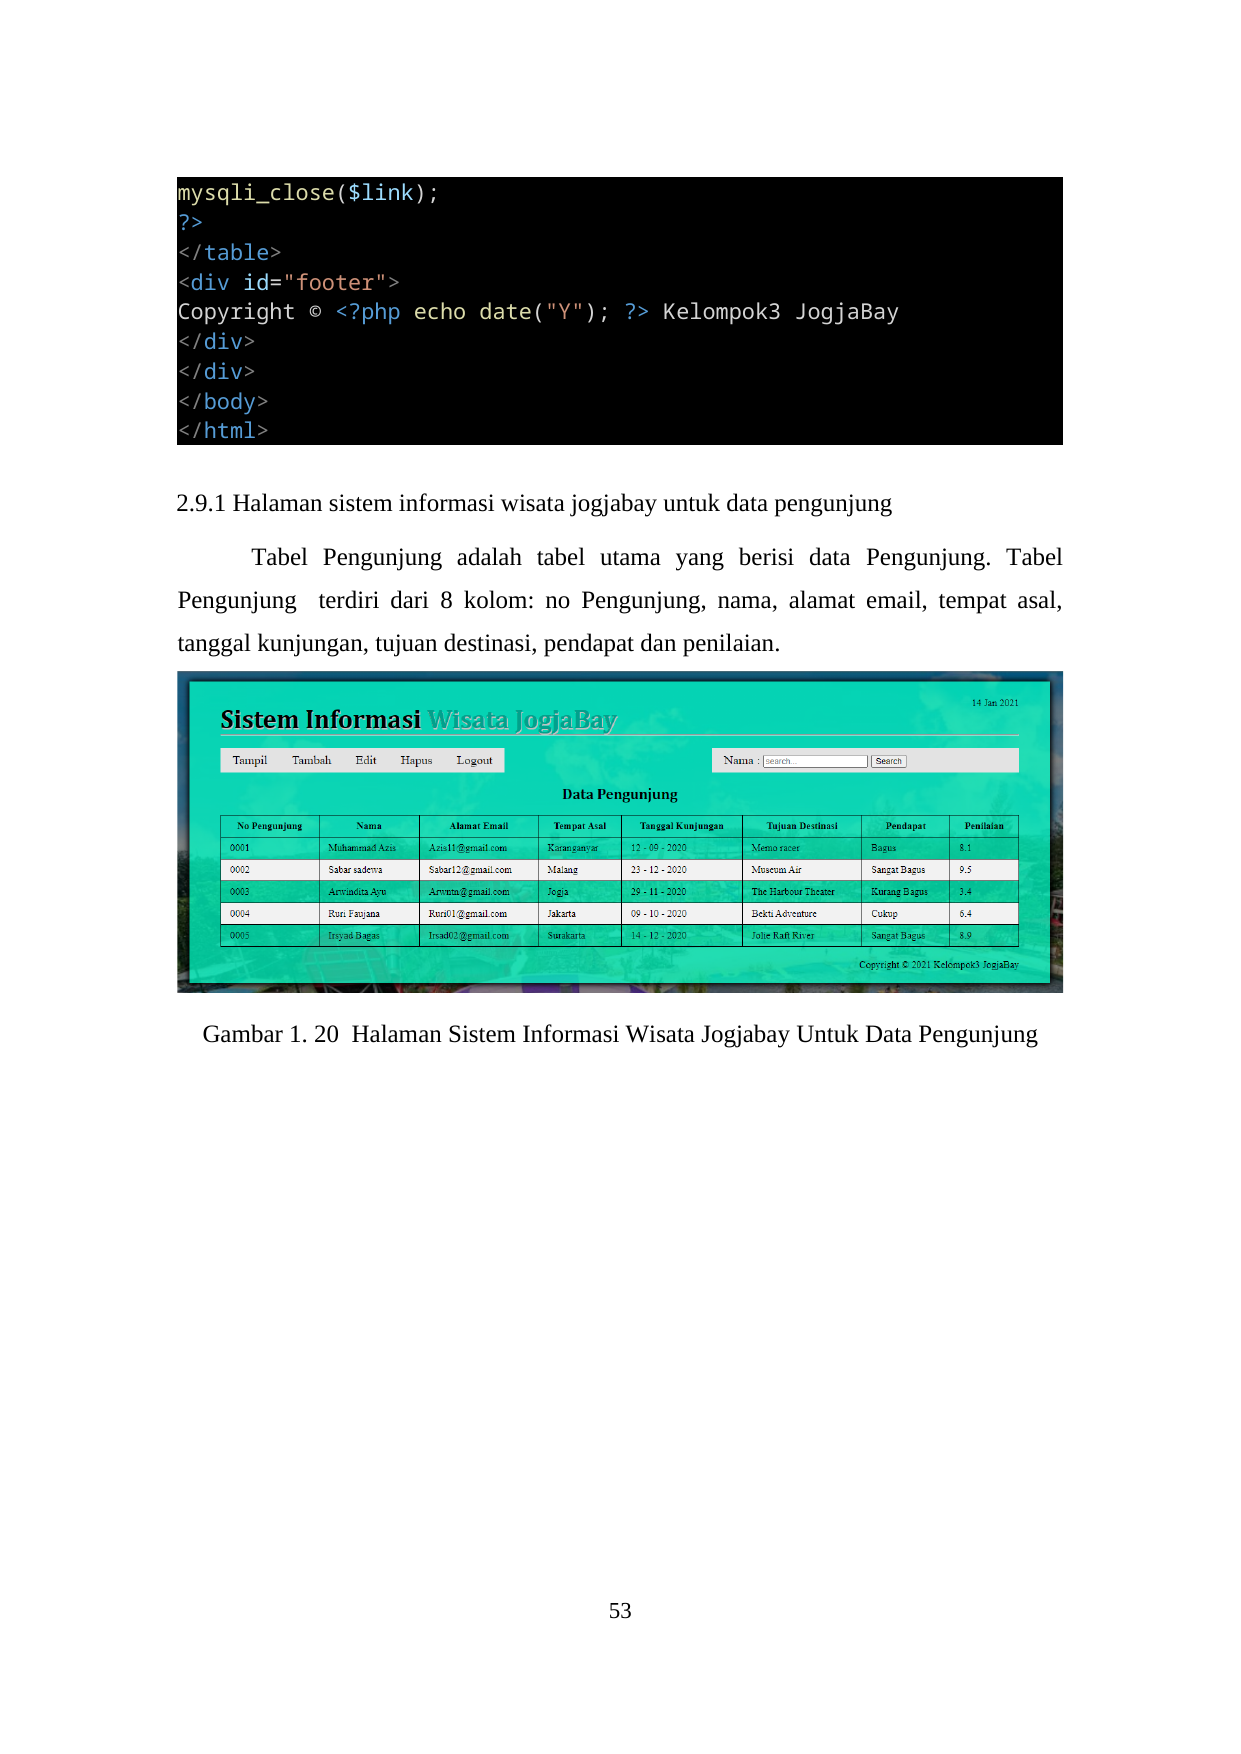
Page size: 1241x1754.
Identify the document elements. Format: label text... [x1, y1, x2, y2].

text <div id="footer"> [177, 267, 1063, 296]
text Tabel Pengunjung adalah tabel utama yang berisi data Pengunjung. Tabel Pengunjung terdiri dari 8 kolom: no Pengunjung, nama, alamat email, tempat asal, tanggal kunjungan, tujuan destinasi, pendapat dan penilaian. [177, 542, 1063, 657]
text </body> [177, 386, 1063, 416]
text 2.9.1 Halaman sistem informasi wisata jogjabay untuk data pengunjung [176, 488, 1063, 517]
text Gambar 1. 20 Halaman Sistem Informasi Wisata Jogjabay Untuk Data Pengunjung [177, 1019, 1063, 1048]
text </table> [177, 237, 1063, 267]
text </div> [177, 326, 1063, 356]
text Copyright © <?php echo date("Y"); ?> Kelompok3 JogjaBay [177, 296, 1063, 326]
text </html> [177, 416, 1063, 445]
text </div> [177, 356, 1063, 386]
text mysqli_close($link); [177, 177, 1063, 207]
text ?> [177, 207, 1063, 237]
